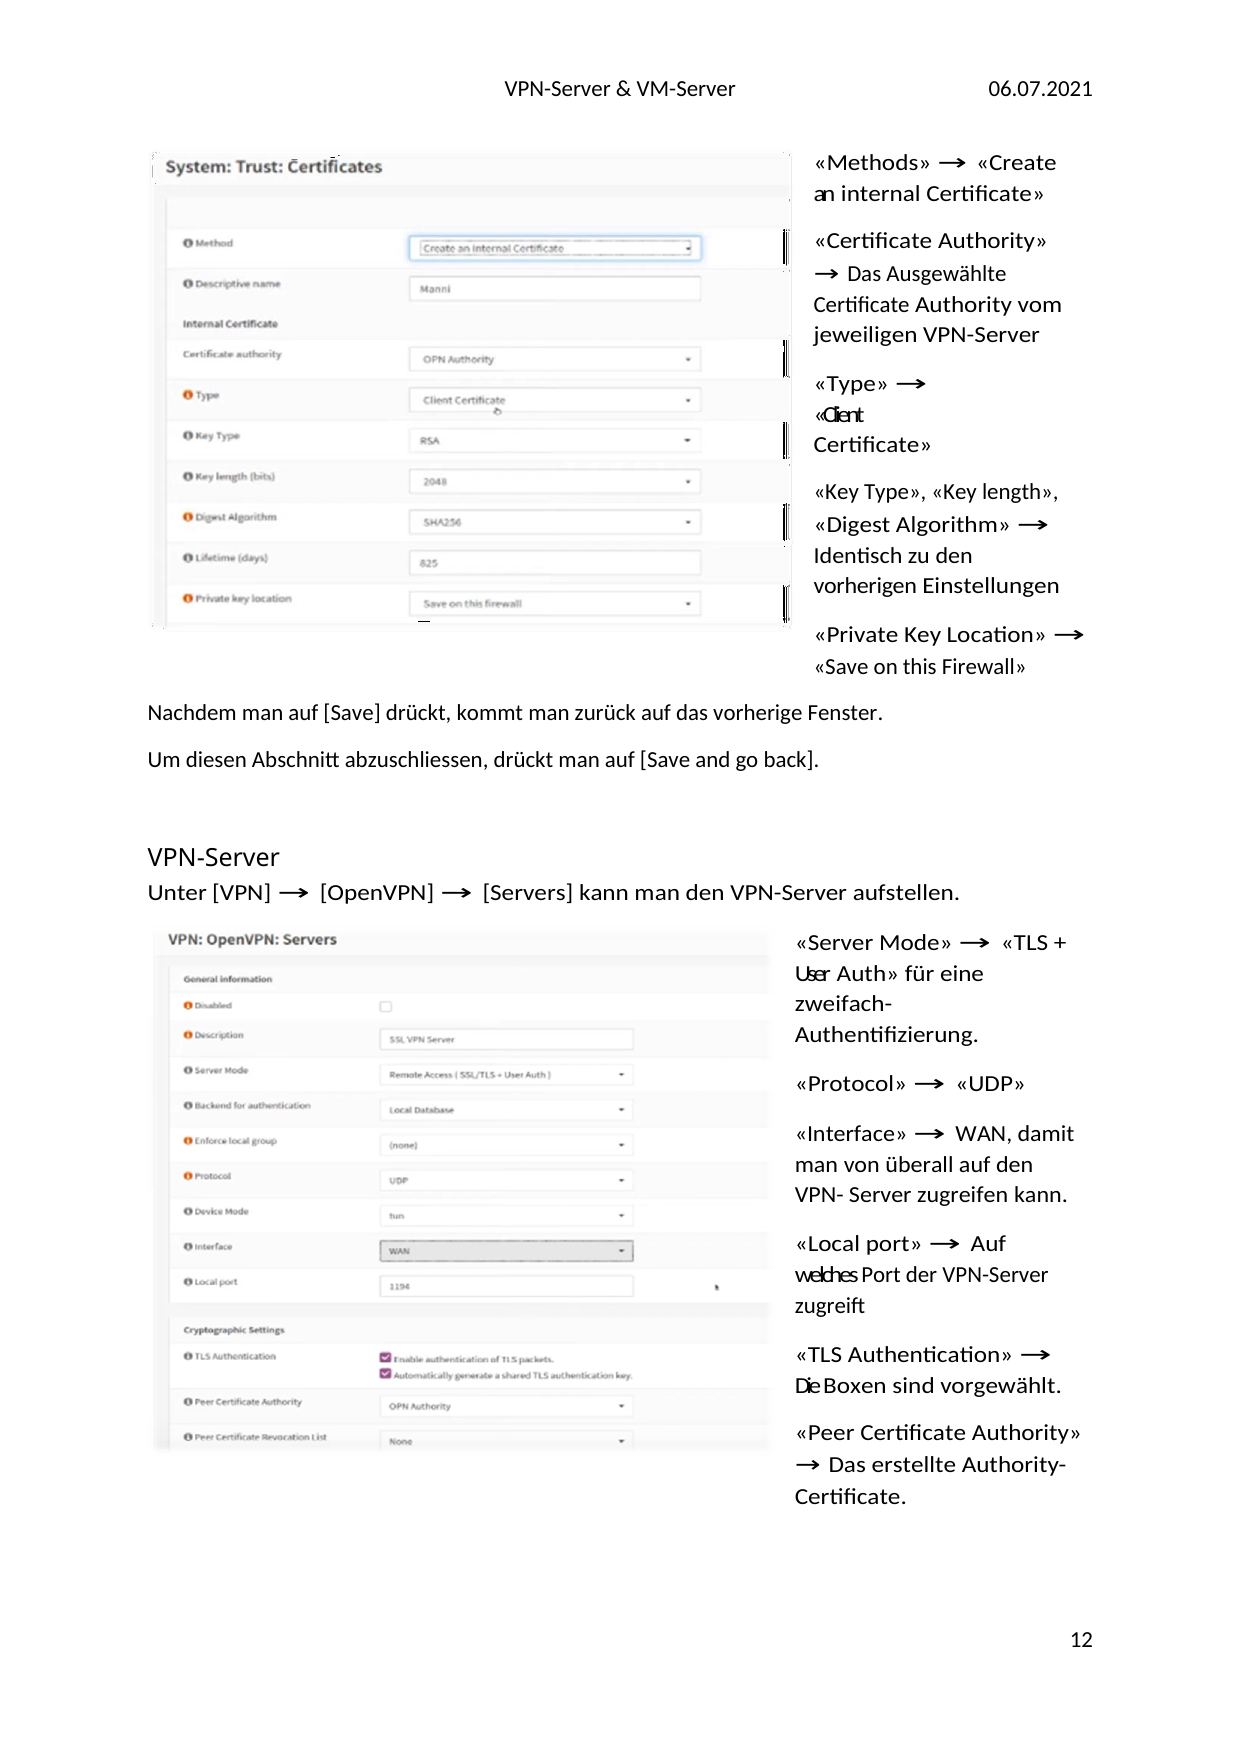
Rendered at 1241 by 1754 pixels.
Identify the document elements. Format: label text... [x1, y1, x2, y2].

text Nachdem man auf [Save] drückt, kommt man zurück auf das vorherige Fenster. Um diesen Abschnitt abzuschliessen, drückt man auf [Save and go back]. [147, 698, 886, 773]
text «Interface» → WAN, damit man von überall auf den VPN- Server zugreifen kann. [794, 1117, 1075, 1208]
text «Private Key Location» → [813, 618, 1240, 649]
text «Protocol» → «UDP» [794, 1067, 1240, 1098]
text «Server Mode» → «TLS + User Auth» für eine zweifach- Authentifizierung. [794, 926, 1080, 1048]
text «Save on this Firewall» [813, 652, 1240, 680]
text «Type» → «Client Certificate» [813, 367, 982, 459]
text Unter [VPN] → [OpenVPN] → [Servers] kann man den VPN-Server aufstellen. [147, 876, 1240, 907]
picture [147, 148, 795, 633]
subtitle VPN-Server [147, 839, 1240, 873]
text «Local port» → Auf welches Port der VPN-Server zugreift [794, 1227, 1060, 1319]
picture [147, 925, 776, 1456]
text «Certificate Authority» → Das Ausgewählte Certificate Authority vom jeweiligen VPN-Server [813, 226, 1075, 348]
text «Digest Algorithm» → Identisch zu den vorherigen Einstellungen [813, 508, 1073, 599]
text «Key Type», «Key length», [813, 477, 1240, 505]
text «TLS Authentication» → Die Boxen sind vorgewählt. [794, 1337, 1063, 1399]
text «Peer Certificate Authority» → Das erstellte Authority- Certificate. [794, 1418, 1085, 1510]
text «Methods» → «Create an internal Certificate» [813, 146, 1065, 207]
